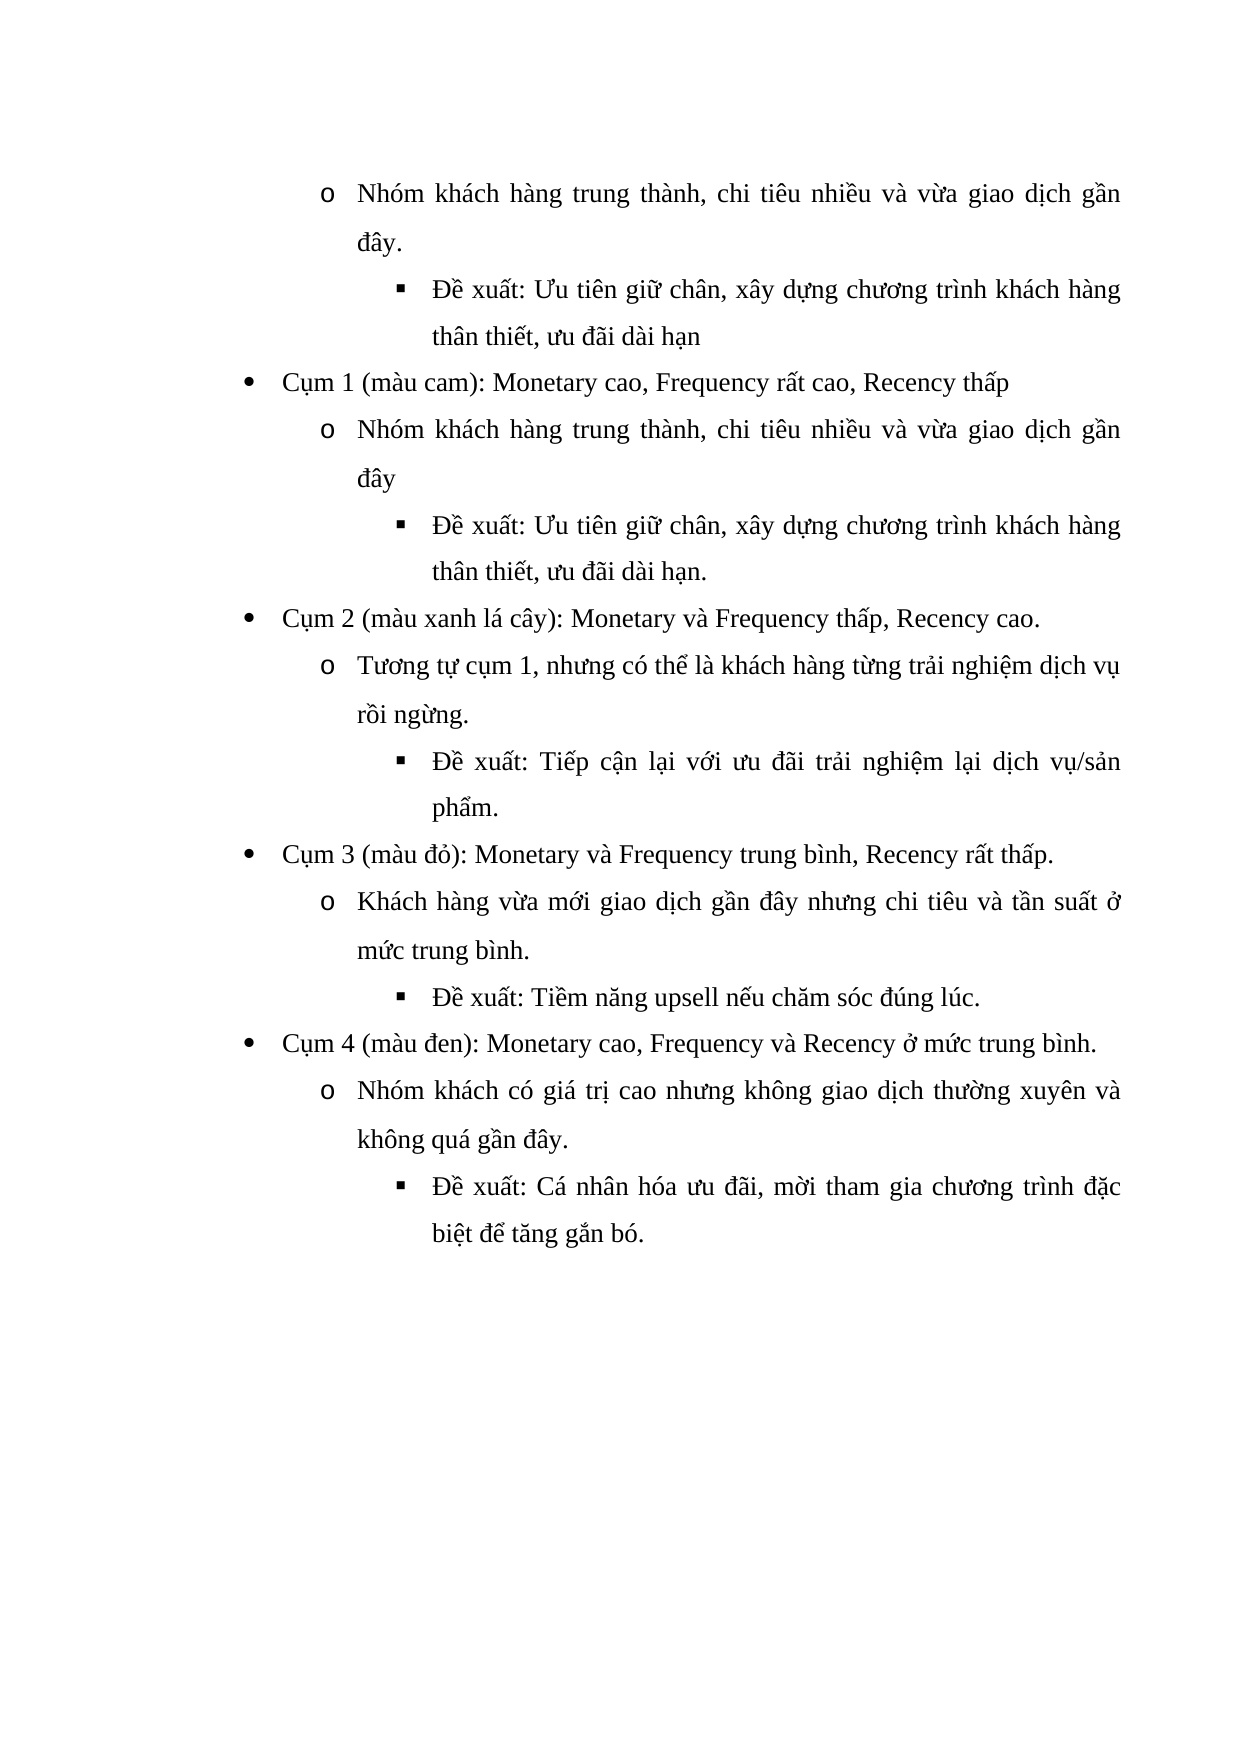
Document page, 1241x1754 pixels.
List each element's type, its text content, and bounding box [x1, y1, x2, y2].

list Cụm 2 (màu xanh lá cây): Monetary và Frequency thấp, Recency cao. [244, 602, 1122, 633]
list Cụm 1 (màu cam): Monetary cao, Frequency rất cao, Recency thấp [244, 366, 1122, 397]
list Cụm 4 (màu đen): Monetary cao, Frequency và Recency ở mức trung bình. [244, 1027, 1122, 1059]
list Nhóm khách hàng trung thành, chi tiêu nhiều và vừa giao dịch gần đây. [319, 177, 1122, 257]
list Cụm 3 (màu đỏ): Monetary và Frequency trung bình, Recency rất thấp. [244, 838, 1122, 869]
list Nhóm khách có giá trị cao nhưng không giao dịch thường xuyên và không quá gần đây. [319, 1074, 1122, 1154]
list Đề xuất: Tiếp cận lại với ưu đãi trải nghiệm lại dịch vụ/sản phẩm. [394, 745, 1122, 823]
list Đề xuất: Cá nhân hóa ưu đãi, mời tham gia chương trình đặc biệt để tăng gắn bó. [394, 1170, 1122, 1248]
list Đề xuất: Ưu tiên giữ chân, xây dựng chương trình khách hàng thân thiết, ưu đãi dài hạn. [394, 509, 1122, 587]
list Đề xuất: Tiềm năng upsell nếu chăm sóc đúng lúc. [394, 981, 1122, 1012]
list Đề xuất: Ưu tiên giữ chân, xây dựng chương trình khách hàng thân thiết, ưu đãi dài hạn [394, 273, 1122, 351]
list Tương tự cụm 1, nhưng có thể là khách hàng từng trải nghiệm dịch vụ rồi ngừng. [319, 649, 1122, 729]
list Nhóm khách hàng trung thành, chi tiêu nhiều và vừa giao dịch gần đây [319, 413, 1122, 493]
list Khách hàng vừa mới giao dịch gần đây nhưng chi tiêu và tần suất ở mức trung bình. [319, 885, 1122, 965]
